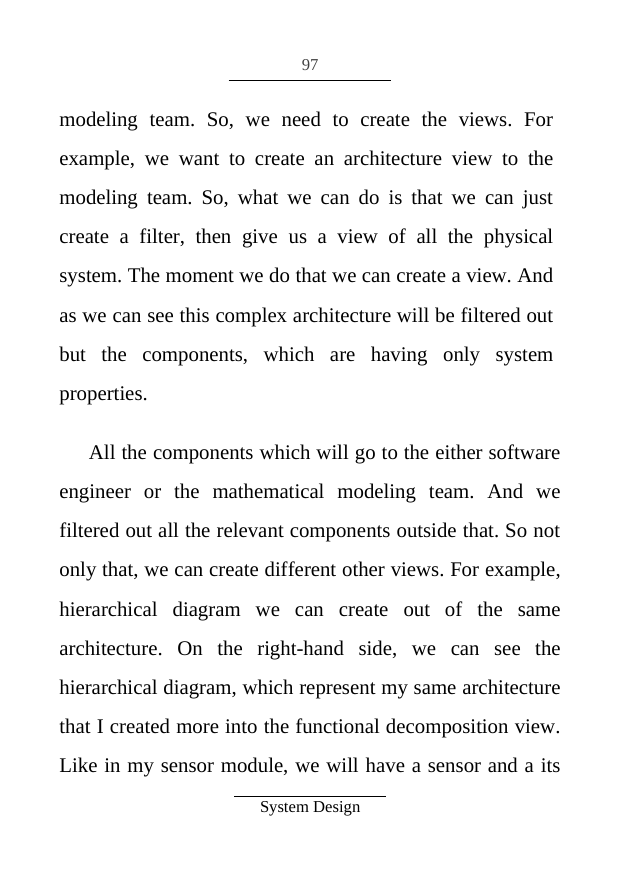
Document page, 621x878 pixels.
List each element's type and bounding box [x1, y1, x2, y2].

text [59, 440, 561, 777]
text [59, 107, 554, 405]
